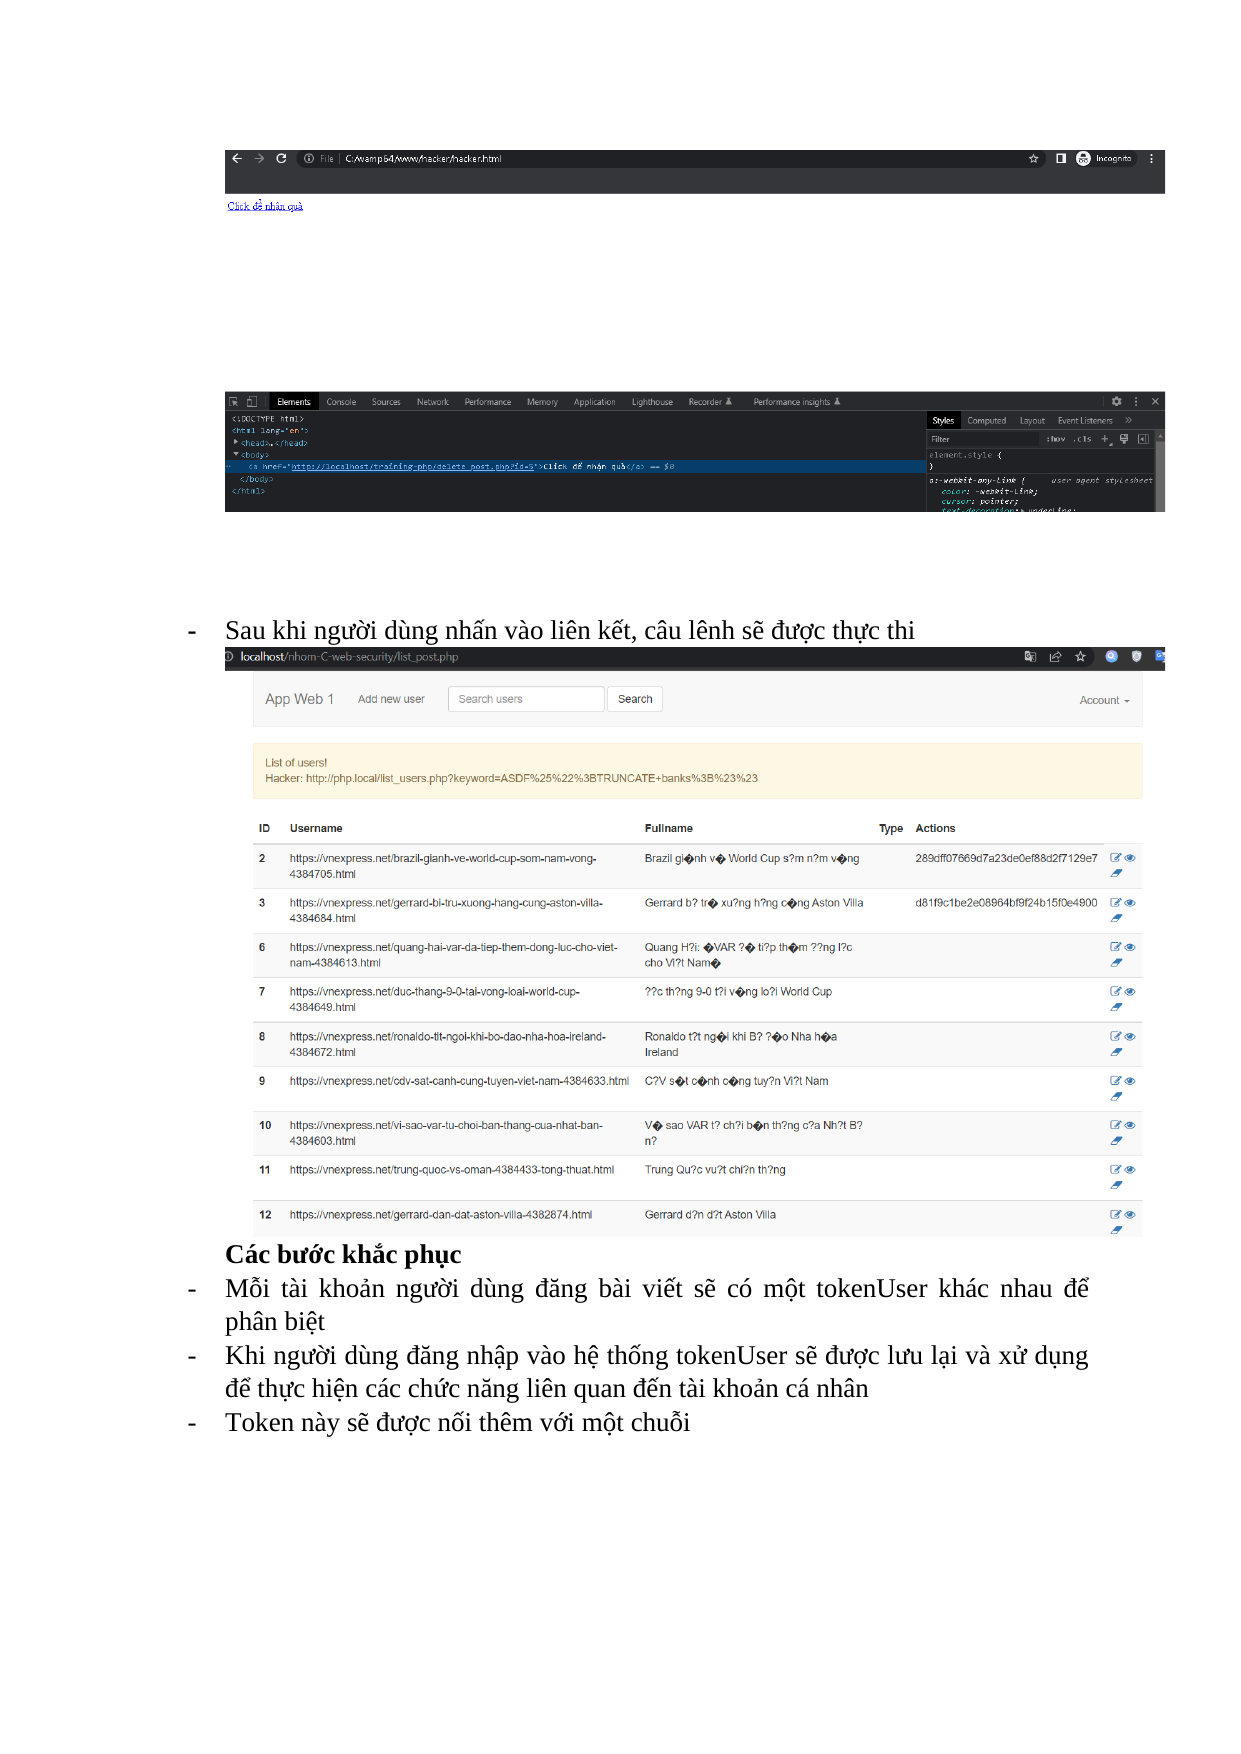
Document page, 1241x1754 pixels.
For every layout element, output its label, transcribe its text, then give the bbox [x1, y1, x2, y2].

list Các bước khắc phục [225, 1238, 1090, 1269]
picture [225, 150, 1166, 512]
list Sau khi người dùng nhấn vào liên kết, câu lênh sẽ được thực thi [187, 614, 1090, 645]
list Token này sẽ được nối thêm với một chuỗi [187, 1406, 1090, 1437]
list Mỗi tài khoản người dùng đăng bài viết sẽ có một tokenUser khác nhau để phân biệt [187, 1272, 1090, 1337]
picture [225, 647, 1166, 1237]
list Khi người dùng đăng nhập vào hệ thống tokenUser sẽ được lưu lại và xử dụng để thực hiện các chức năng liên quan đến tài khoản cá nhân [187, 1339, 1090, 1404]
